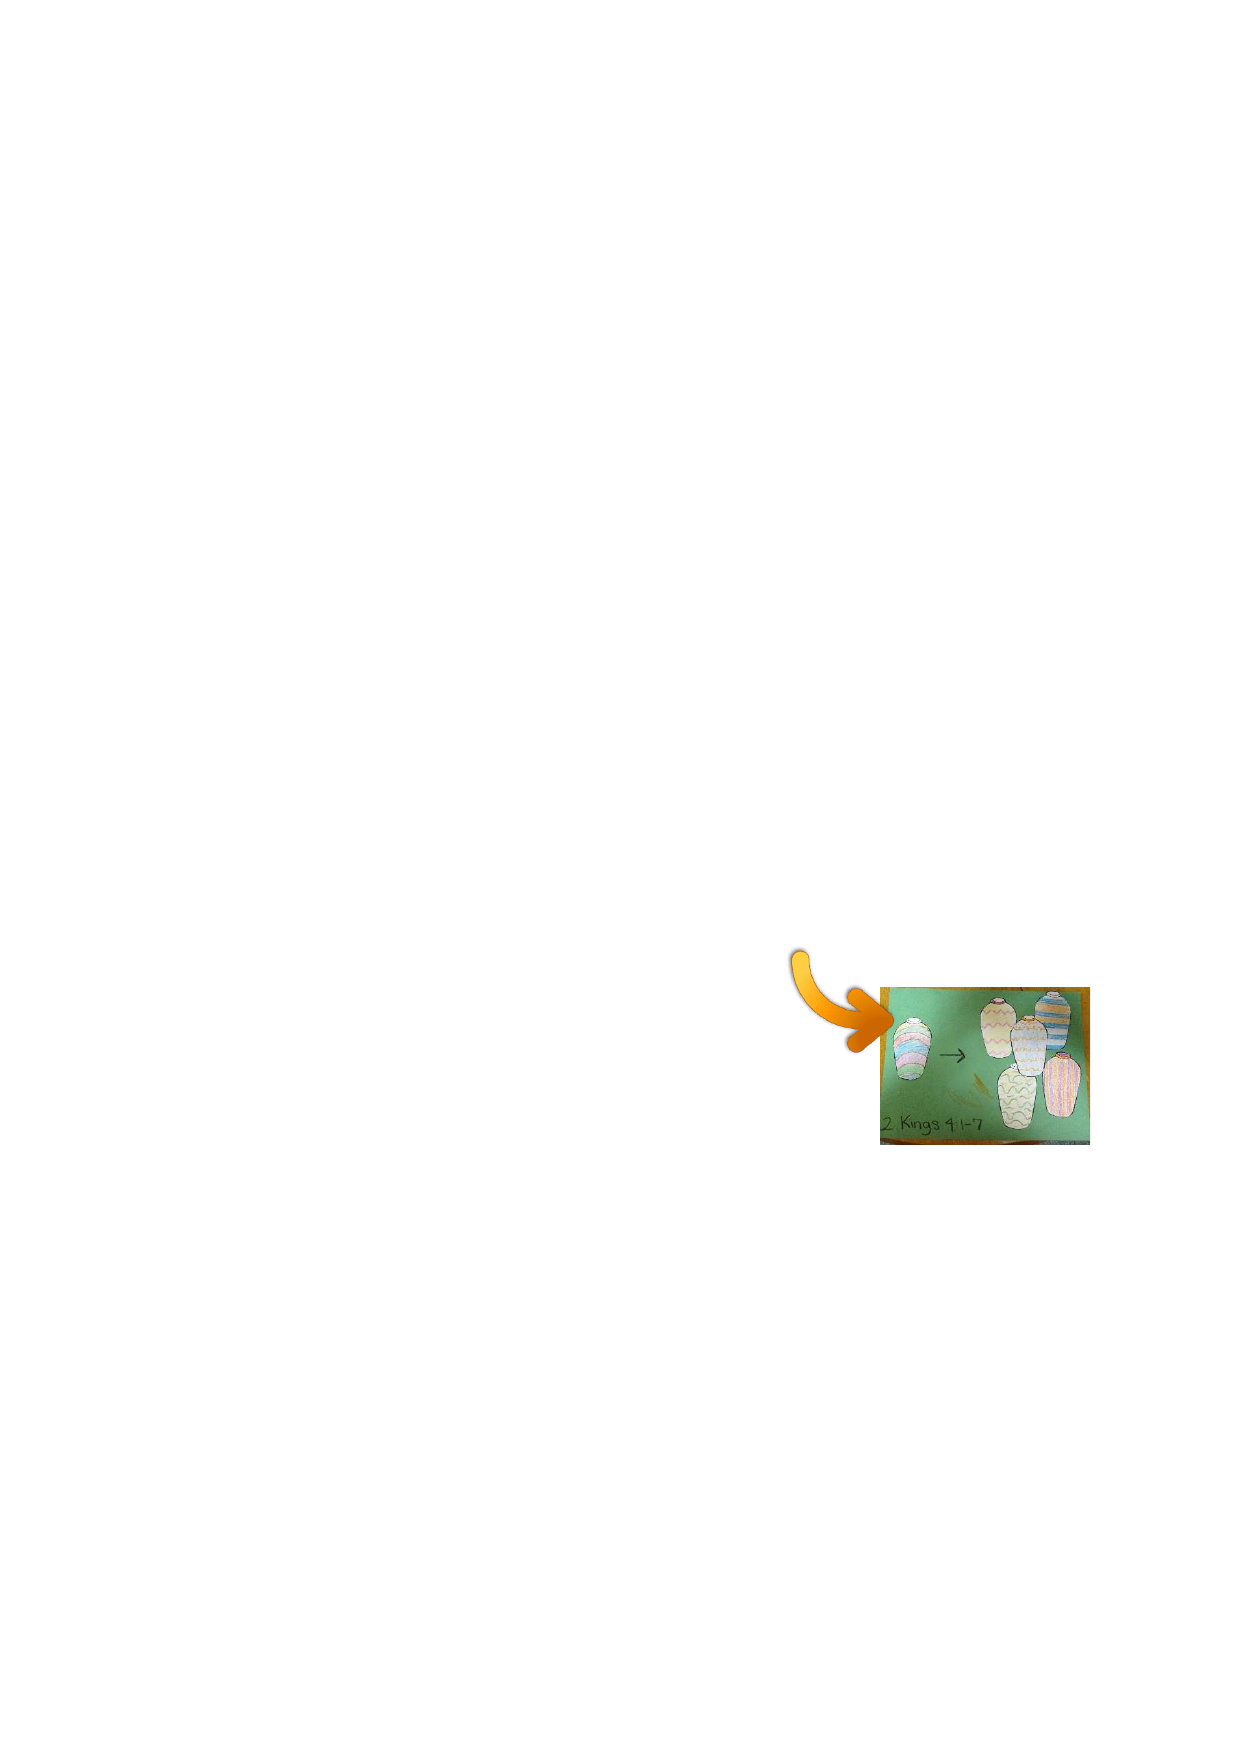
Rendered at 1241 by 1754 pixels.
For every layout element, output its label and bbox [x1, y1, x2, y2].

picture [782, 941, 1091, 1145]
